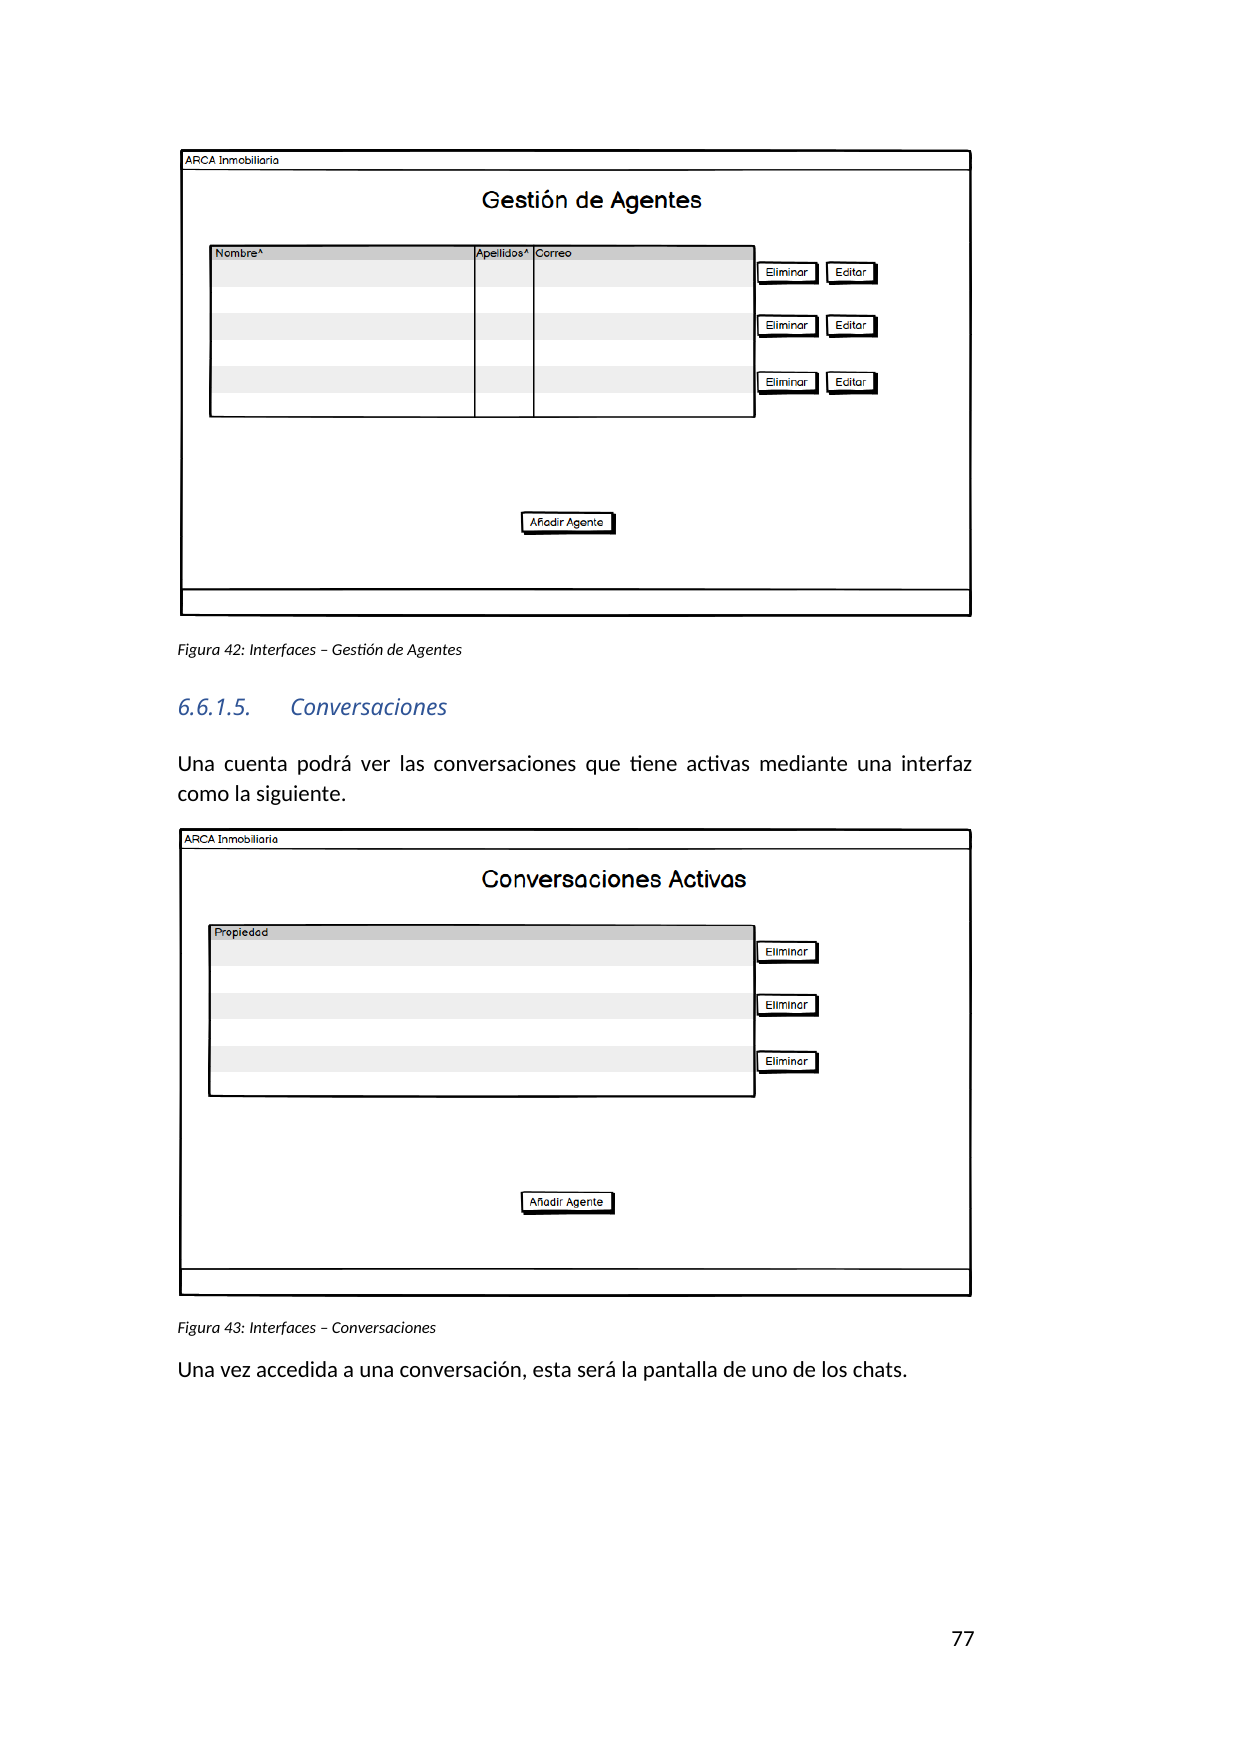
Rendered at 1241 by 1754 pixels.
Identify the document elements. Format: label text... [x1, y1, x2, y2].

text Figura 42: Interfaces – Gestión de Agentes [177, 639, 974, 660]
picture [177, 826, 975, 1299]
subtitle Conversaciones [177, 691, 974, 722]
text Una vez accedida a una conversación, esta será la pantalla de uno de los chats. [177, 1356, 974, 1384]
picture [177, 147, 975, 621]
text Una cuenta podrá ver las conversaciones que tiene activas mediante una interfaz como la siguiente. [177, 749, 974, 808]
text Figura 43: Interfaces – Conversaciones [177, 1317, 974, 1337]
